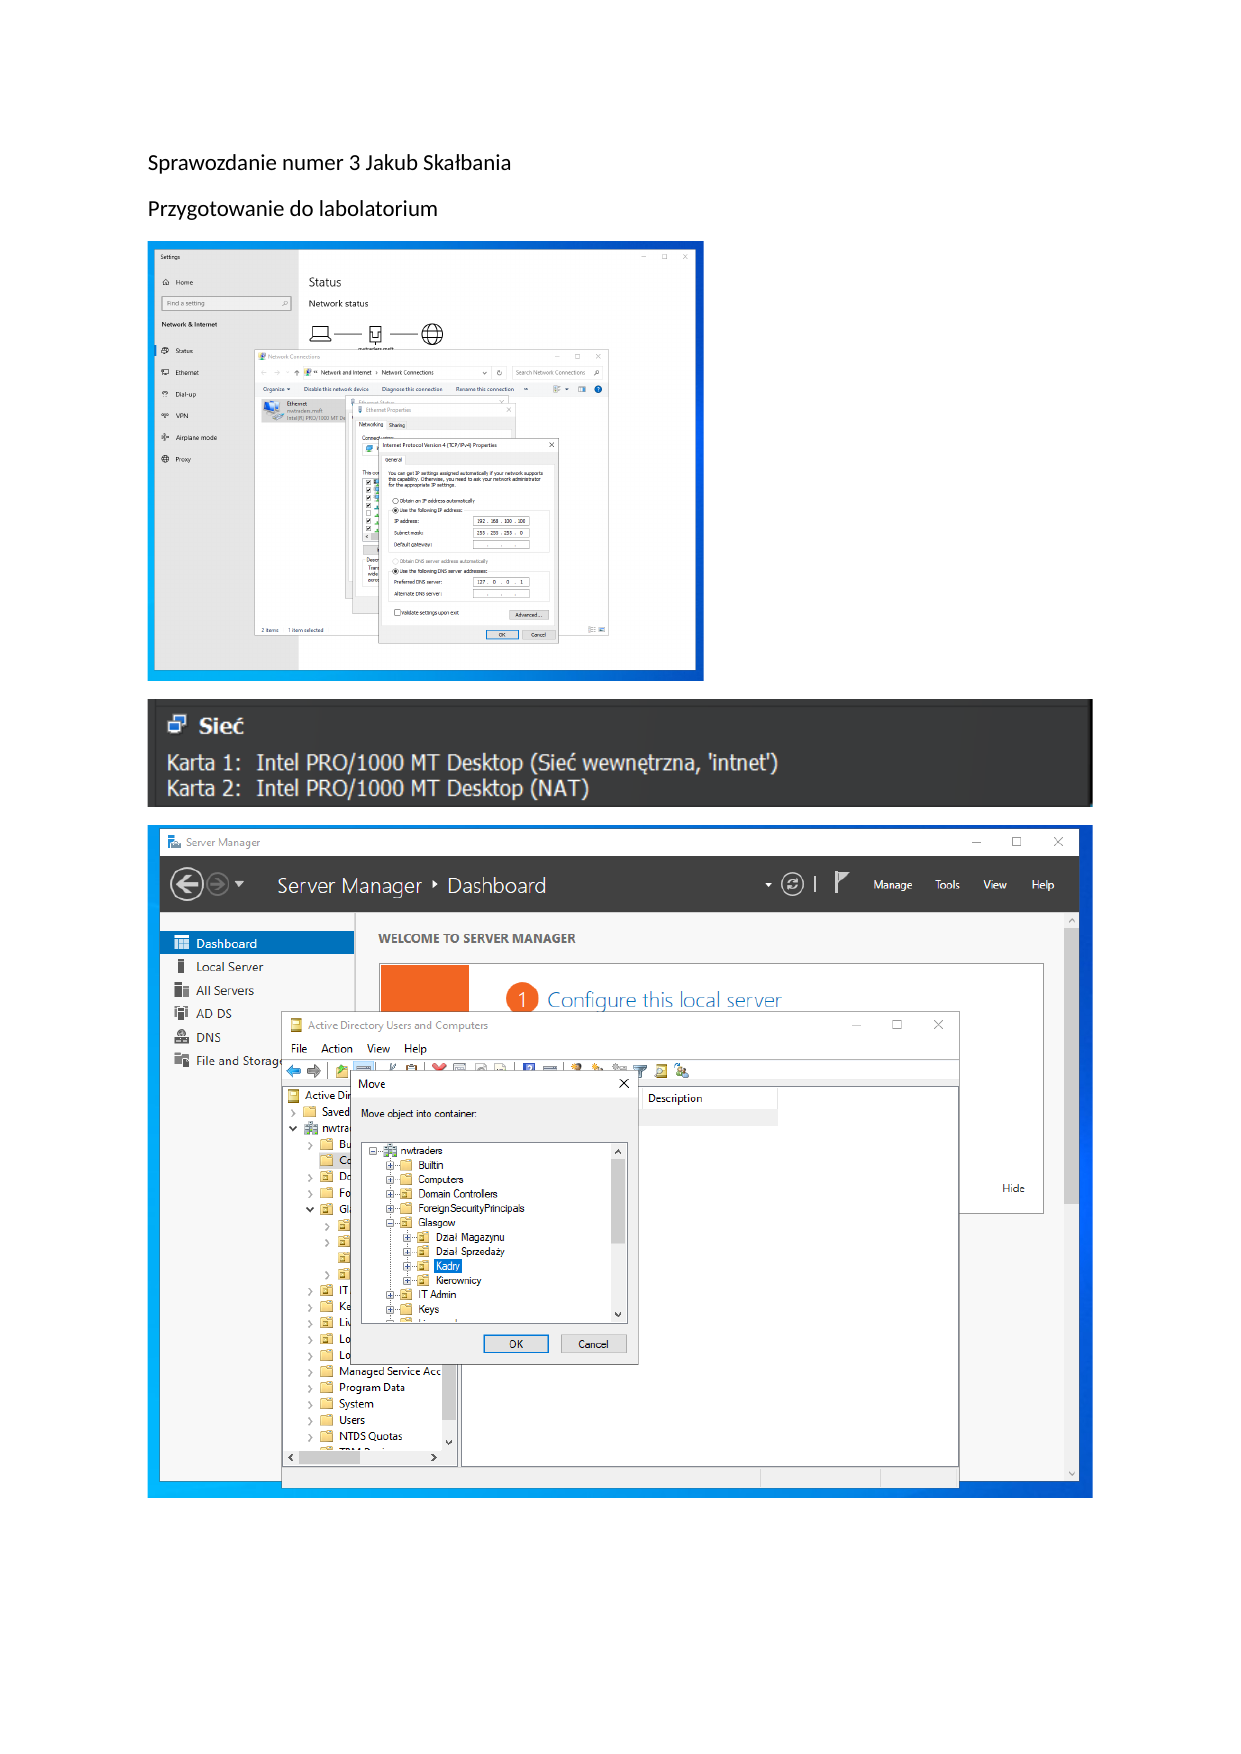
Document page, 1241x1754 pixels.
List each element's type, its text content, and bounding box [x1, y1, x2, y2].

picture [147, 699, 1093, 807]
text Przygotowanie do labolatorium [148, 194, 1093, 222]
picture [147, 241, 704, 681]
picture [147, 825, 1093, 1498]
text Sprawozdanie numer 3 Jakub Skałbania [148, 148, 1093, 176]
